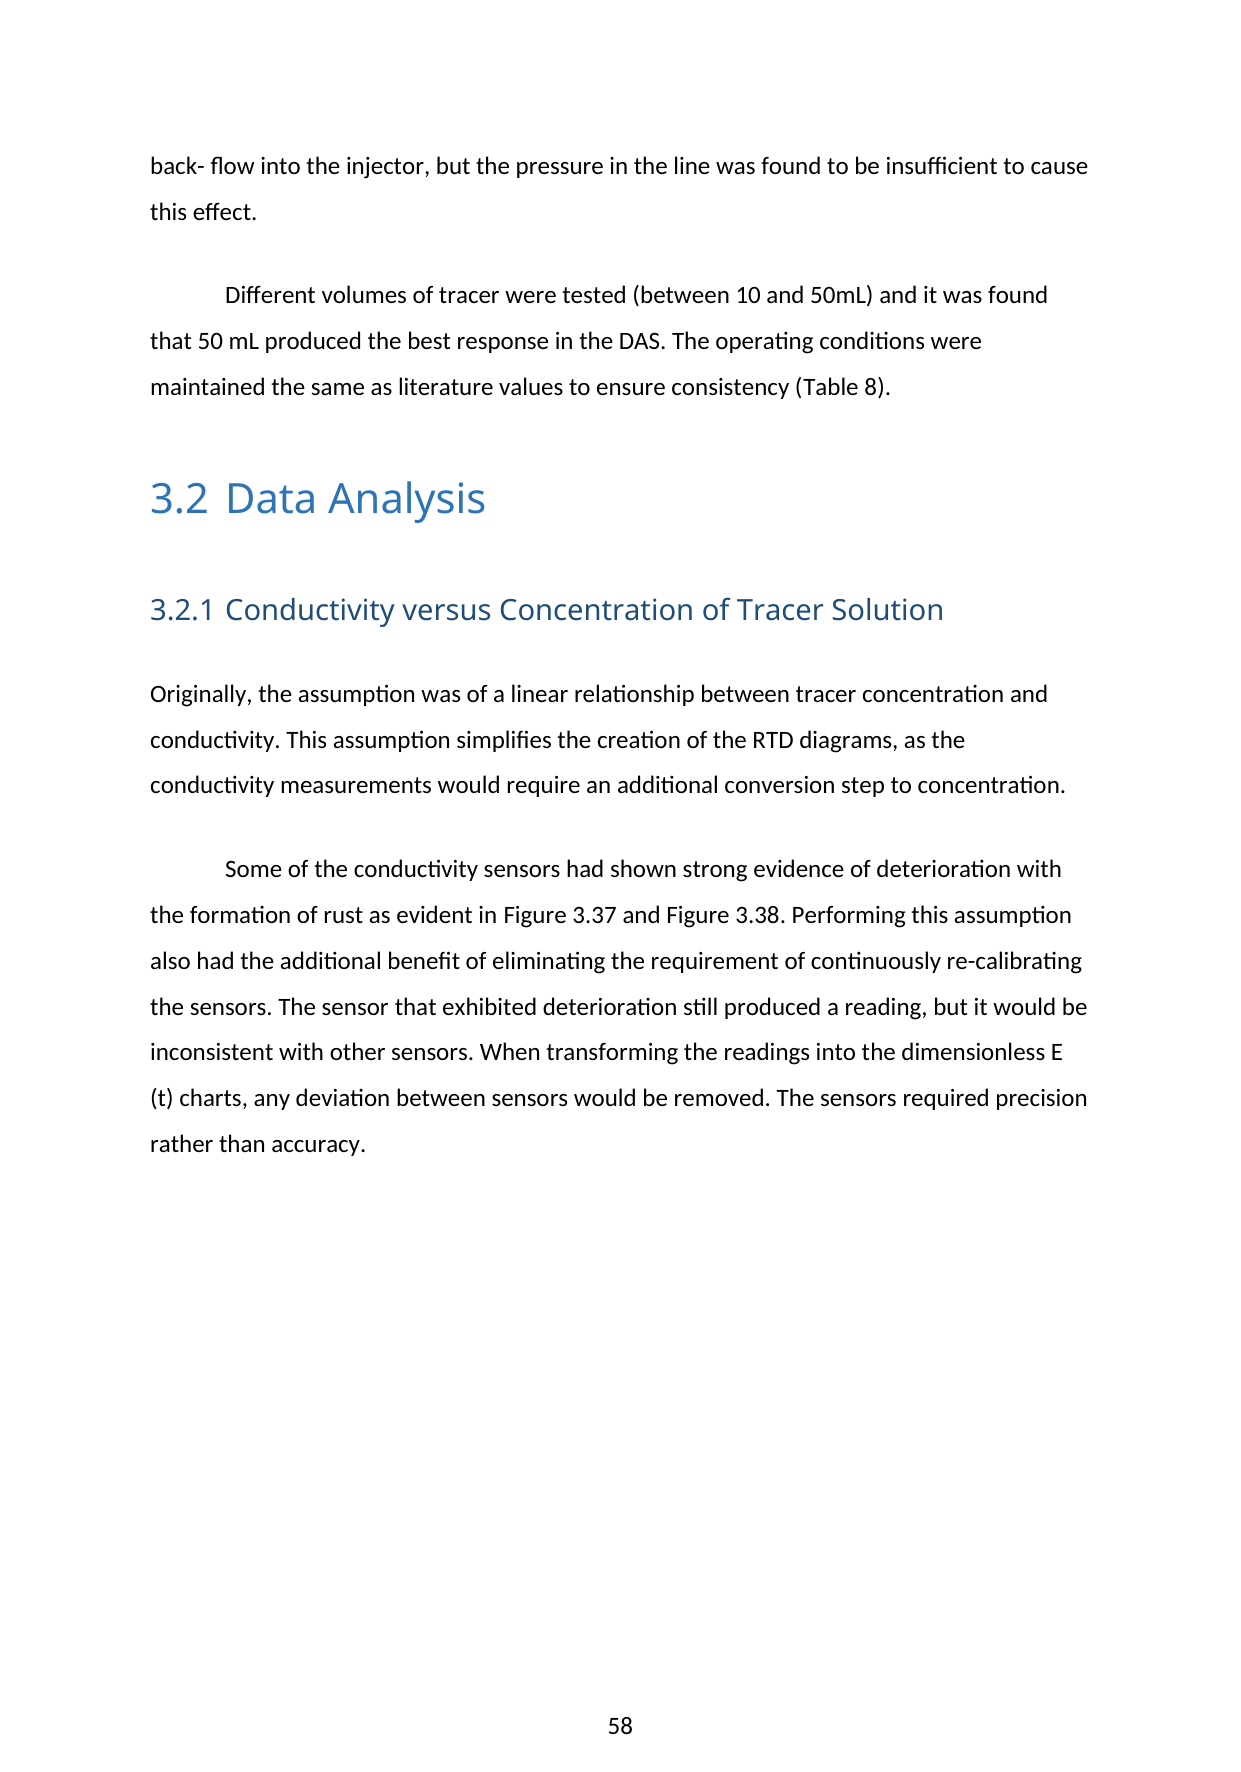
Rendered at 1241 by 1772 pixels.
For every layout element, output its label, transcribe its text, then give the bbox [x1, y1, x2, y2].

subtitle 3.2 Data Analysis [150, 469, 1090, 526]
subtitle 3.2.1 Conductivity versus Concentration of Tracer Solution [150, 590, 1090, 629]
text Originally, the assumption was of a linear relationship between tracer concentration and conductivity. This assumption simplifies the creation of the RTD diagrams, as the conductivity measurements would require an additional conversion step to concentration. [150, 678, 1090, 800]
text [150, 150, 1090, 226]
text Different volumes of tracer were tested (between 10 and 50mL) and it was found that 50 mL produced the best response in the DAS. The operating conditions were maintained the same as literature values to ensure consistency (Table 8). [150, 279, 1090, 402]
